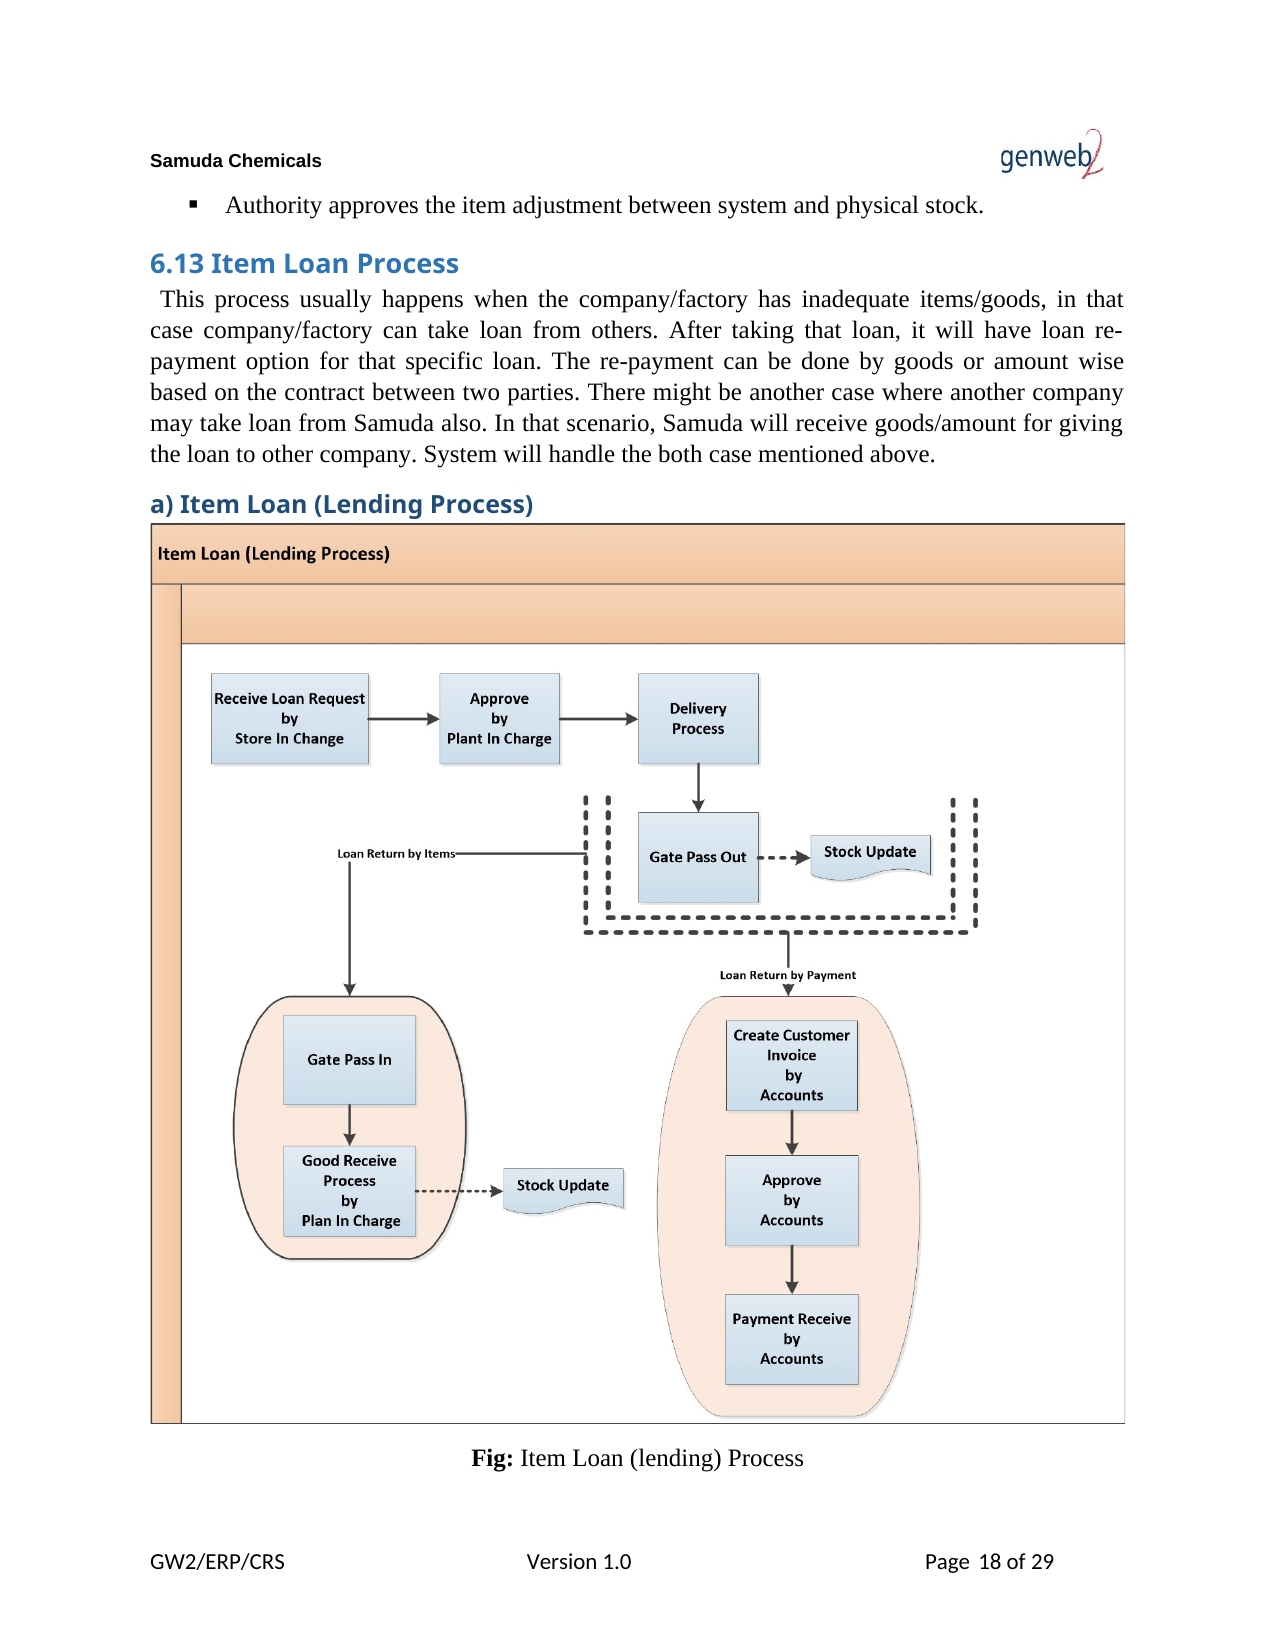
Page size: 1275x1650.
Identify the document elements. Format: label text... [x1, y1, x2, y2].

subtitle 6.13 Item Loan Process [150, 244, 1125, 281]
picture [1000, 128, 1103, 179]
list Authority approves the item adjustment between system and physical stock. [187, 190, 1125, 219]
text Fig: Item Loan (lending) Process [150, 1443, 1125, 1471]
picture [150, 523, 1125, 1424]
text This process usually happens when the company/factory has inadequate items/goods, in that case company/factory can take loan from others. After taking that loan, it will have loan re-payment option for that specific loan. The re-payment can be done by goods or amount wise based on the contract between two parties. There might be another case where another company may take loan from Samuda also. In that scenario, Samuda will receive goods/amount for giving the loan to other company. System will handle the both case mentioned above. [150, 284, 1125, 468]
subtitle a) Item Loan (Lending Process) [150, 487, 1125, 521]
